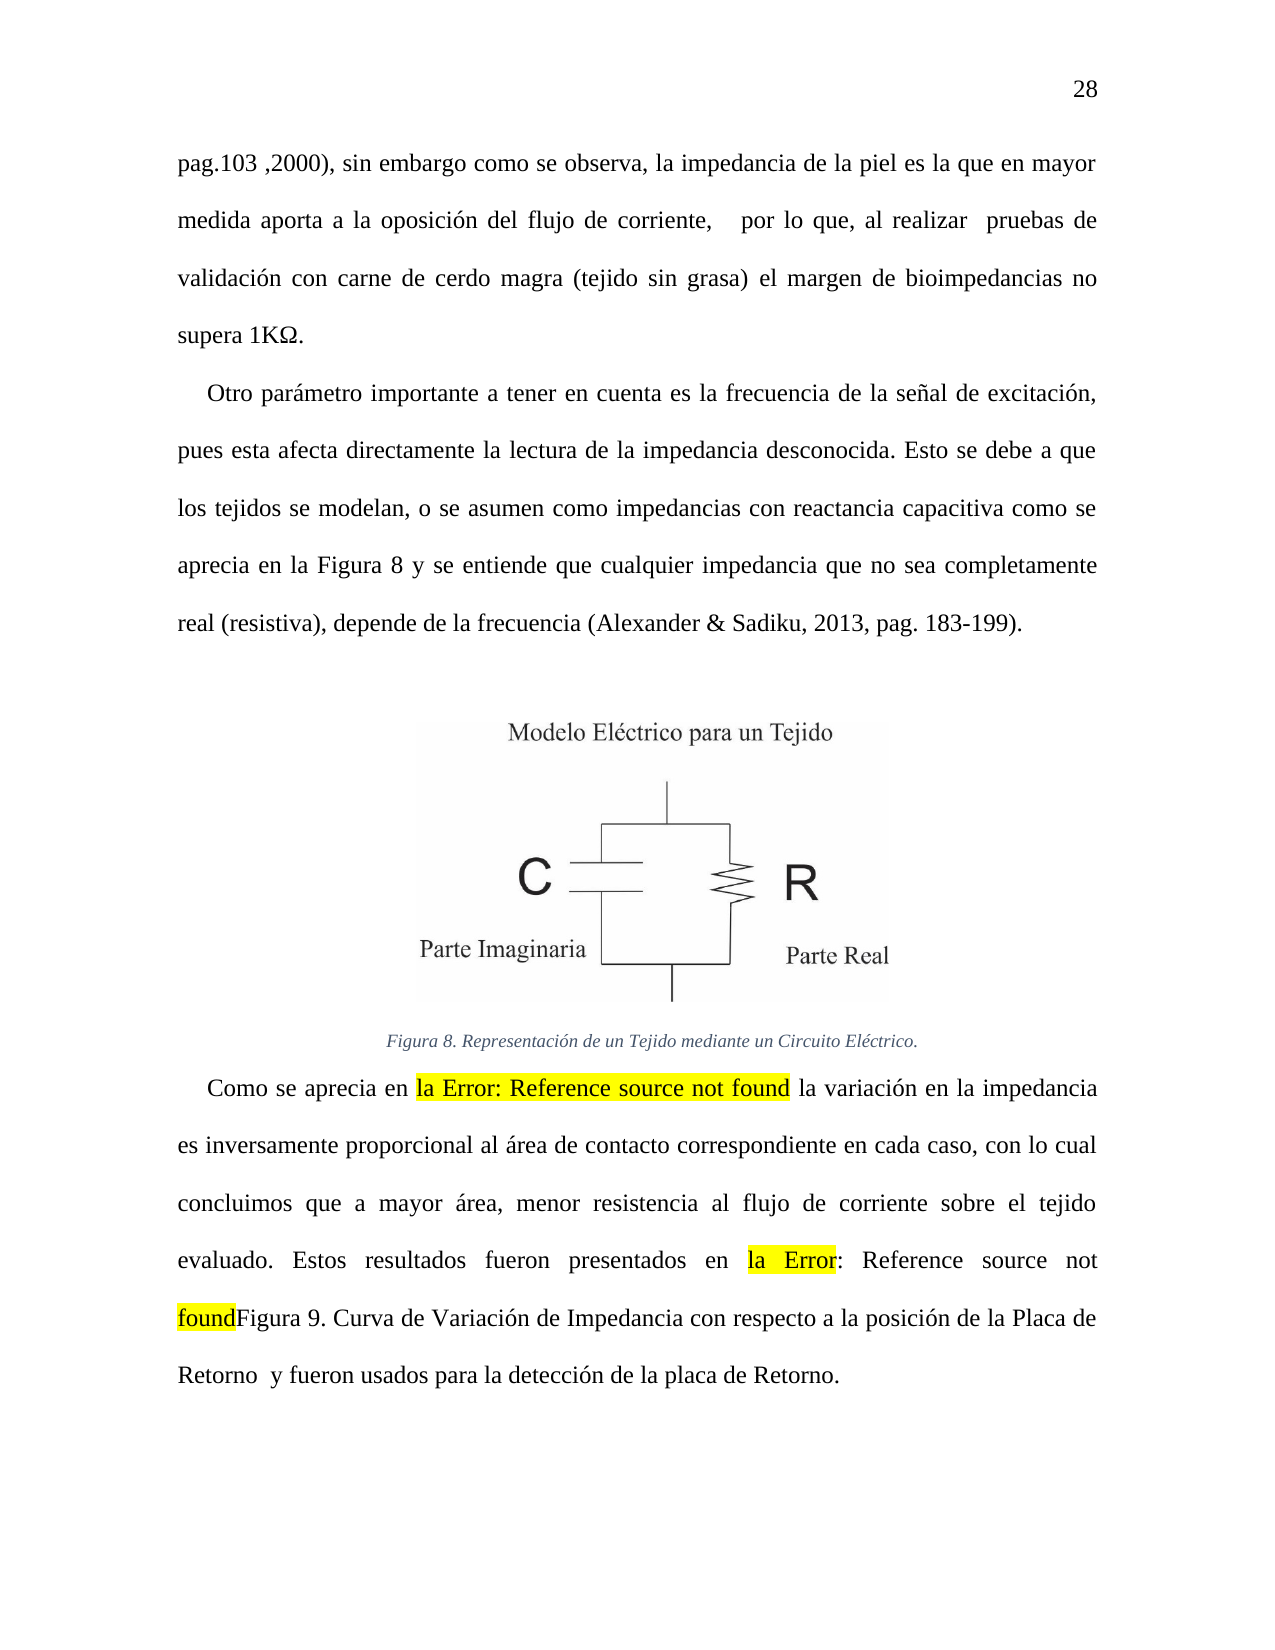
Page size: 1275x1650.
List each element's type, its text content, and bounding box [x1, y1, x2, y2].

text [177, 148, 1098, 349]
picture [416, 722, 889, 1002]
text Figura . Representación de un Tejido mediante un Circuito Eléctrico. [177, 1030, 1098, 1052]
